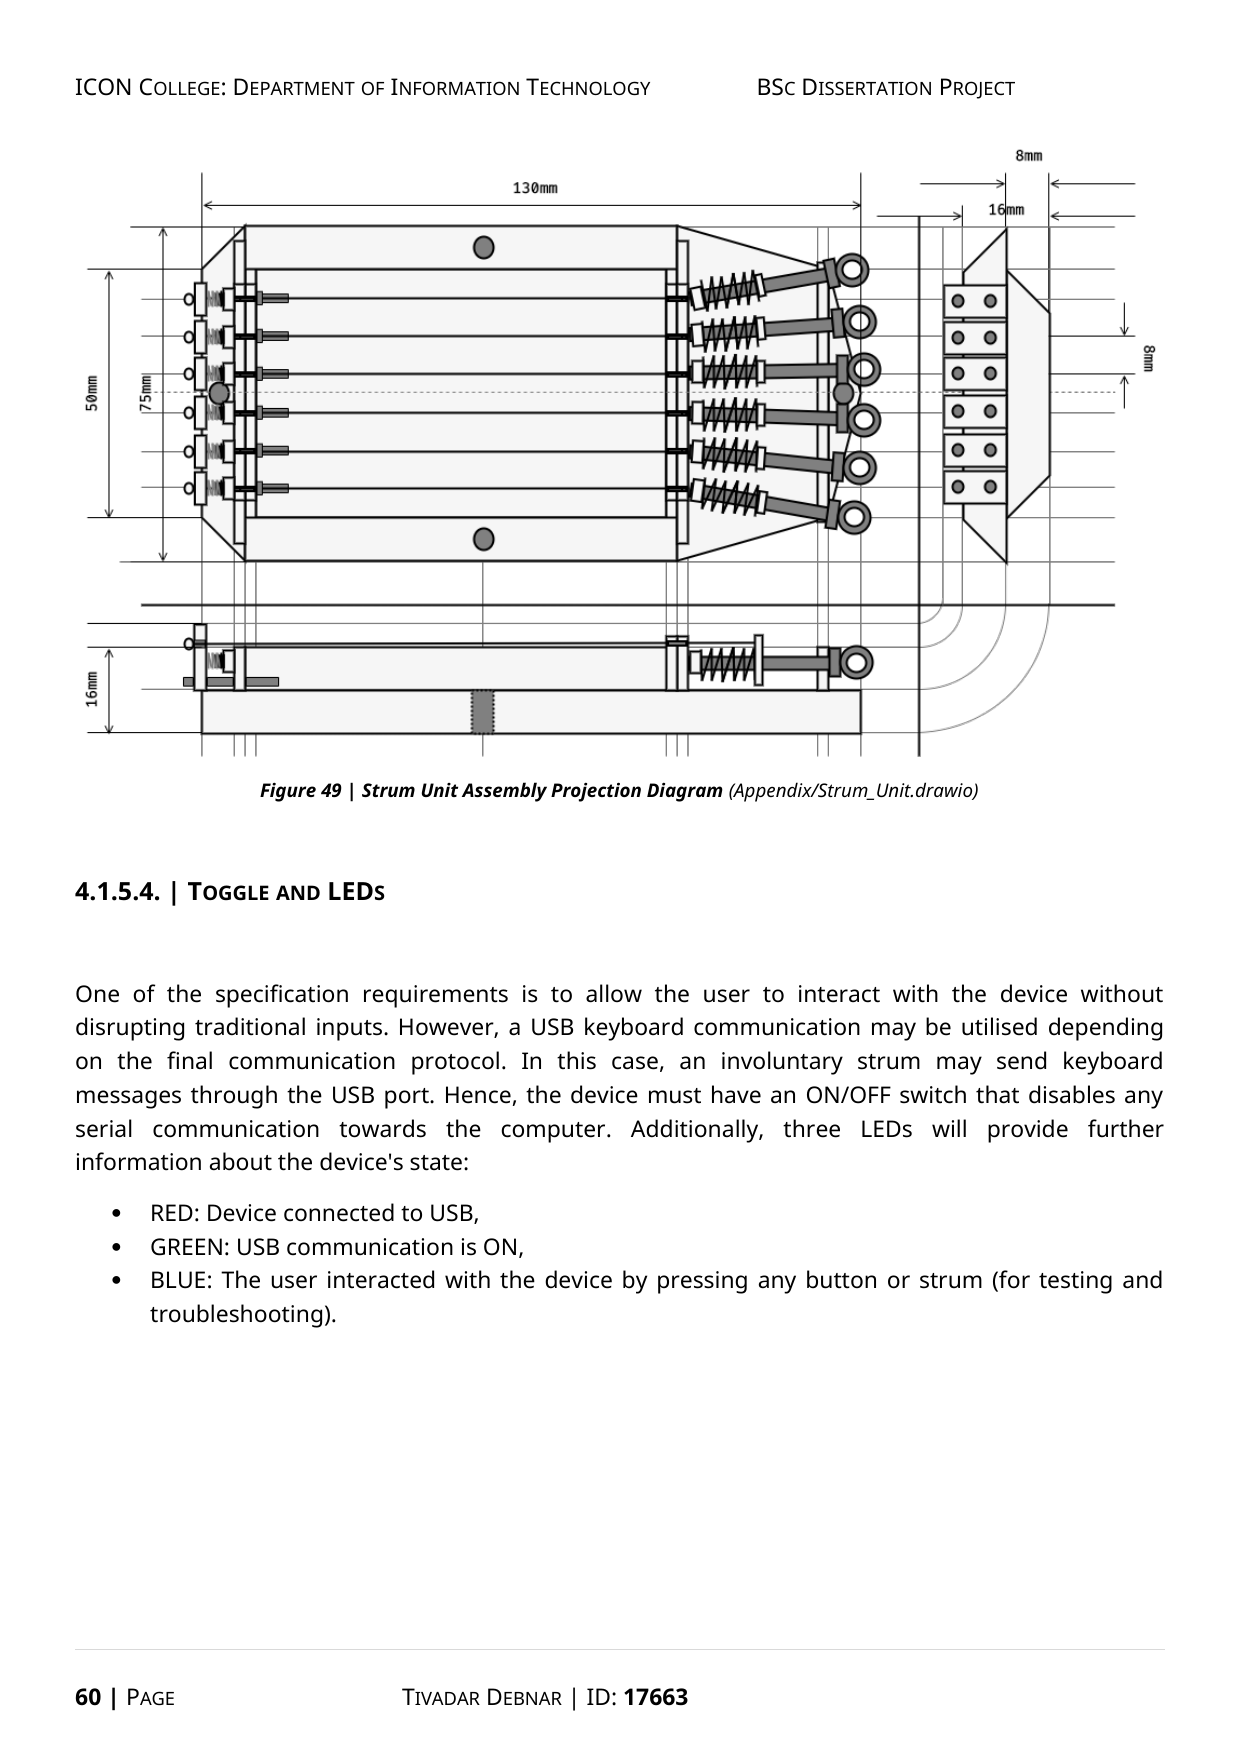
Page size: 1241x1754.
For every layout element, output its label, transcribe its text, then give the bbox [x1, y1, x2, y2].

list GREEN: USB communication is ON, [112, 1231, 1165, 1262]
picture [75, 139, 1166, 758]
list BLUE: The user interacted with the device by pressing any button or strum (for testing and troubleshooting). [112, 1264, 1165, 1329]
list RED: Device connected to USB, [112, 1197, 1165, 1228]
text One of the specification requirements is to allow the user to interact with the device without disrupting traditional inputs. However, a USB keyboard communication may be utilised depending on the final communication protocol. In this case, an involuntary strum may send keyboard messages through the USB port. Hence, the device must have an ON/OFF switch that disables any serial communication towards the computer. Additionally, three LEDs will provide further information about the device's state: [75, 978, 1165, 1178]
subtitle 4.1.5.4. | Toggle and LEDs [75, 874, 1165, 908]
